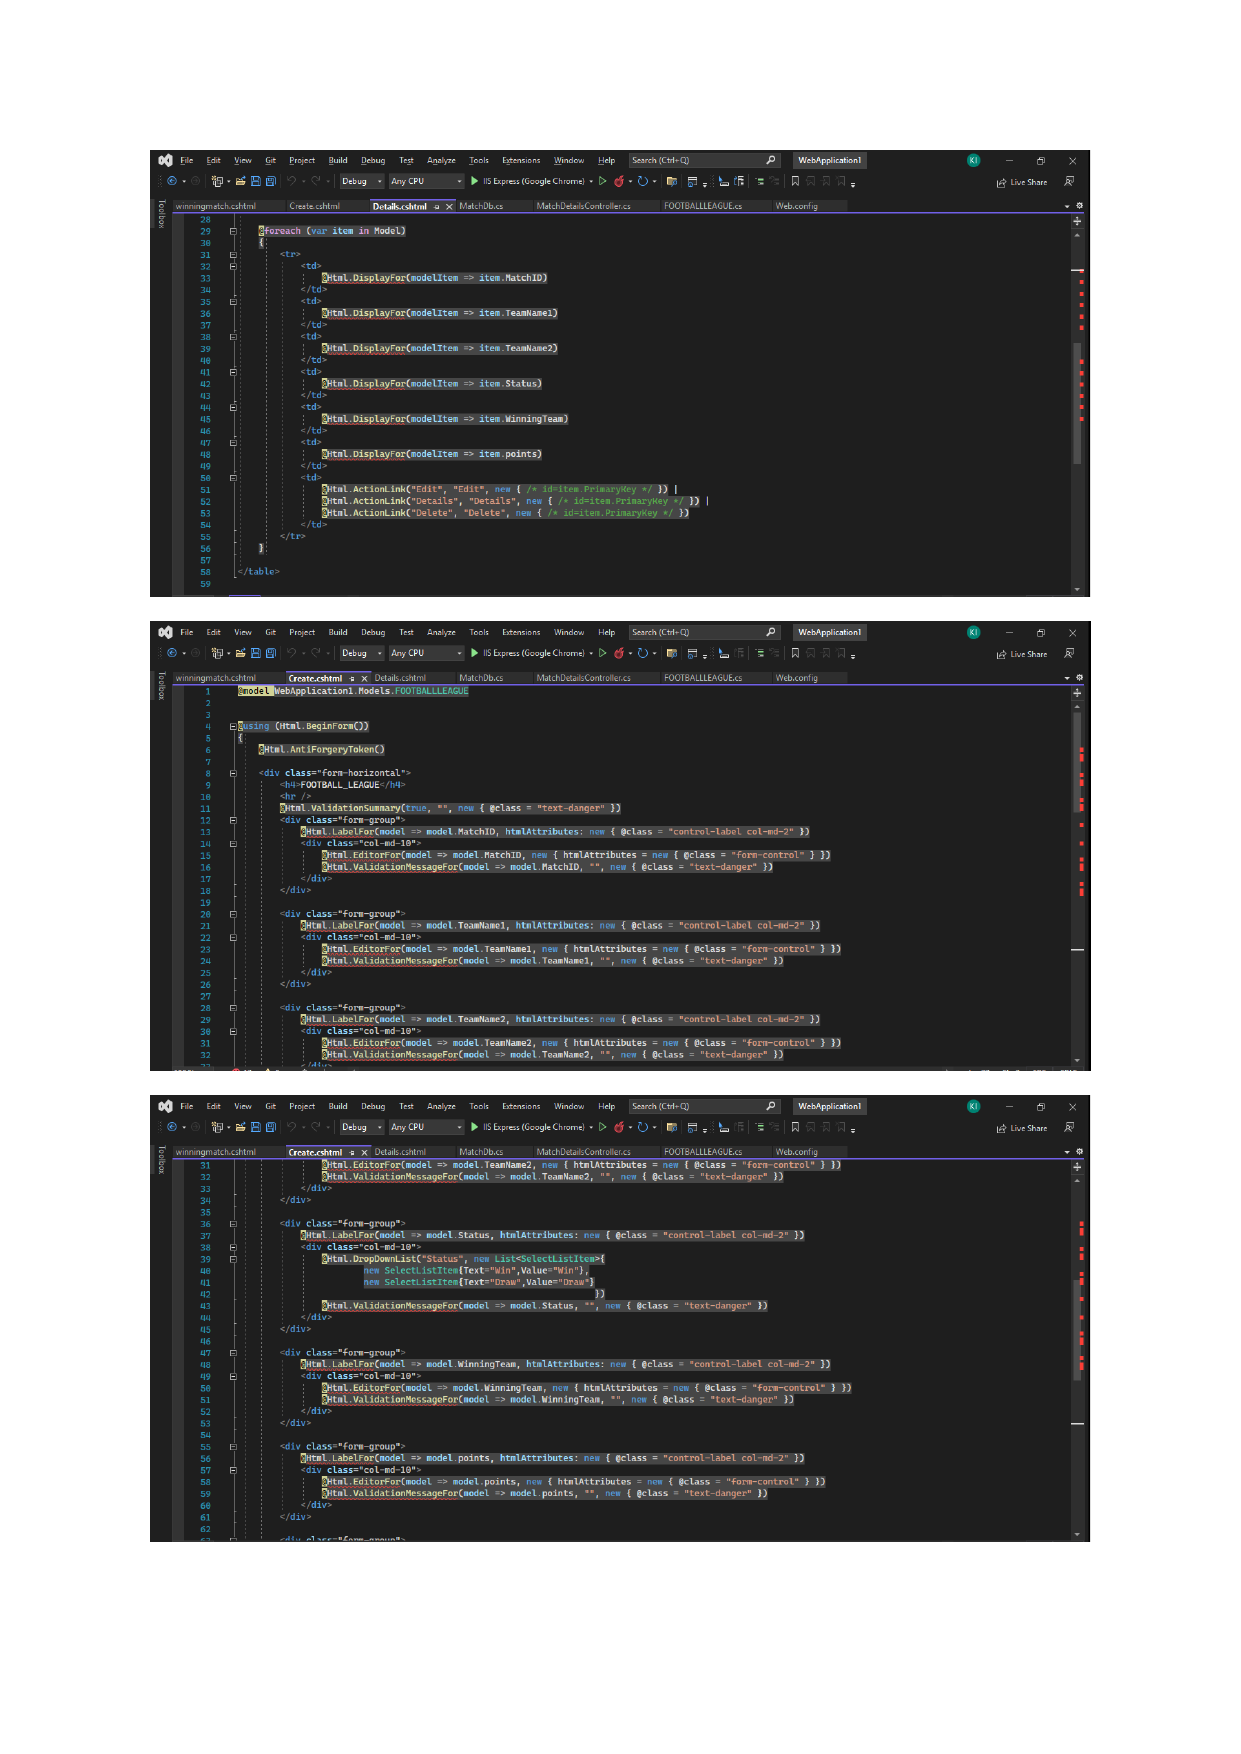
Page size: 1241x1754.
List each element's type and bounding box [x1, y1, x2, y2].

picture [150, 150, 1091, 597]
picture [150, 1095, 1091, 1542]
picture [150, 621, 1091, 1071]
